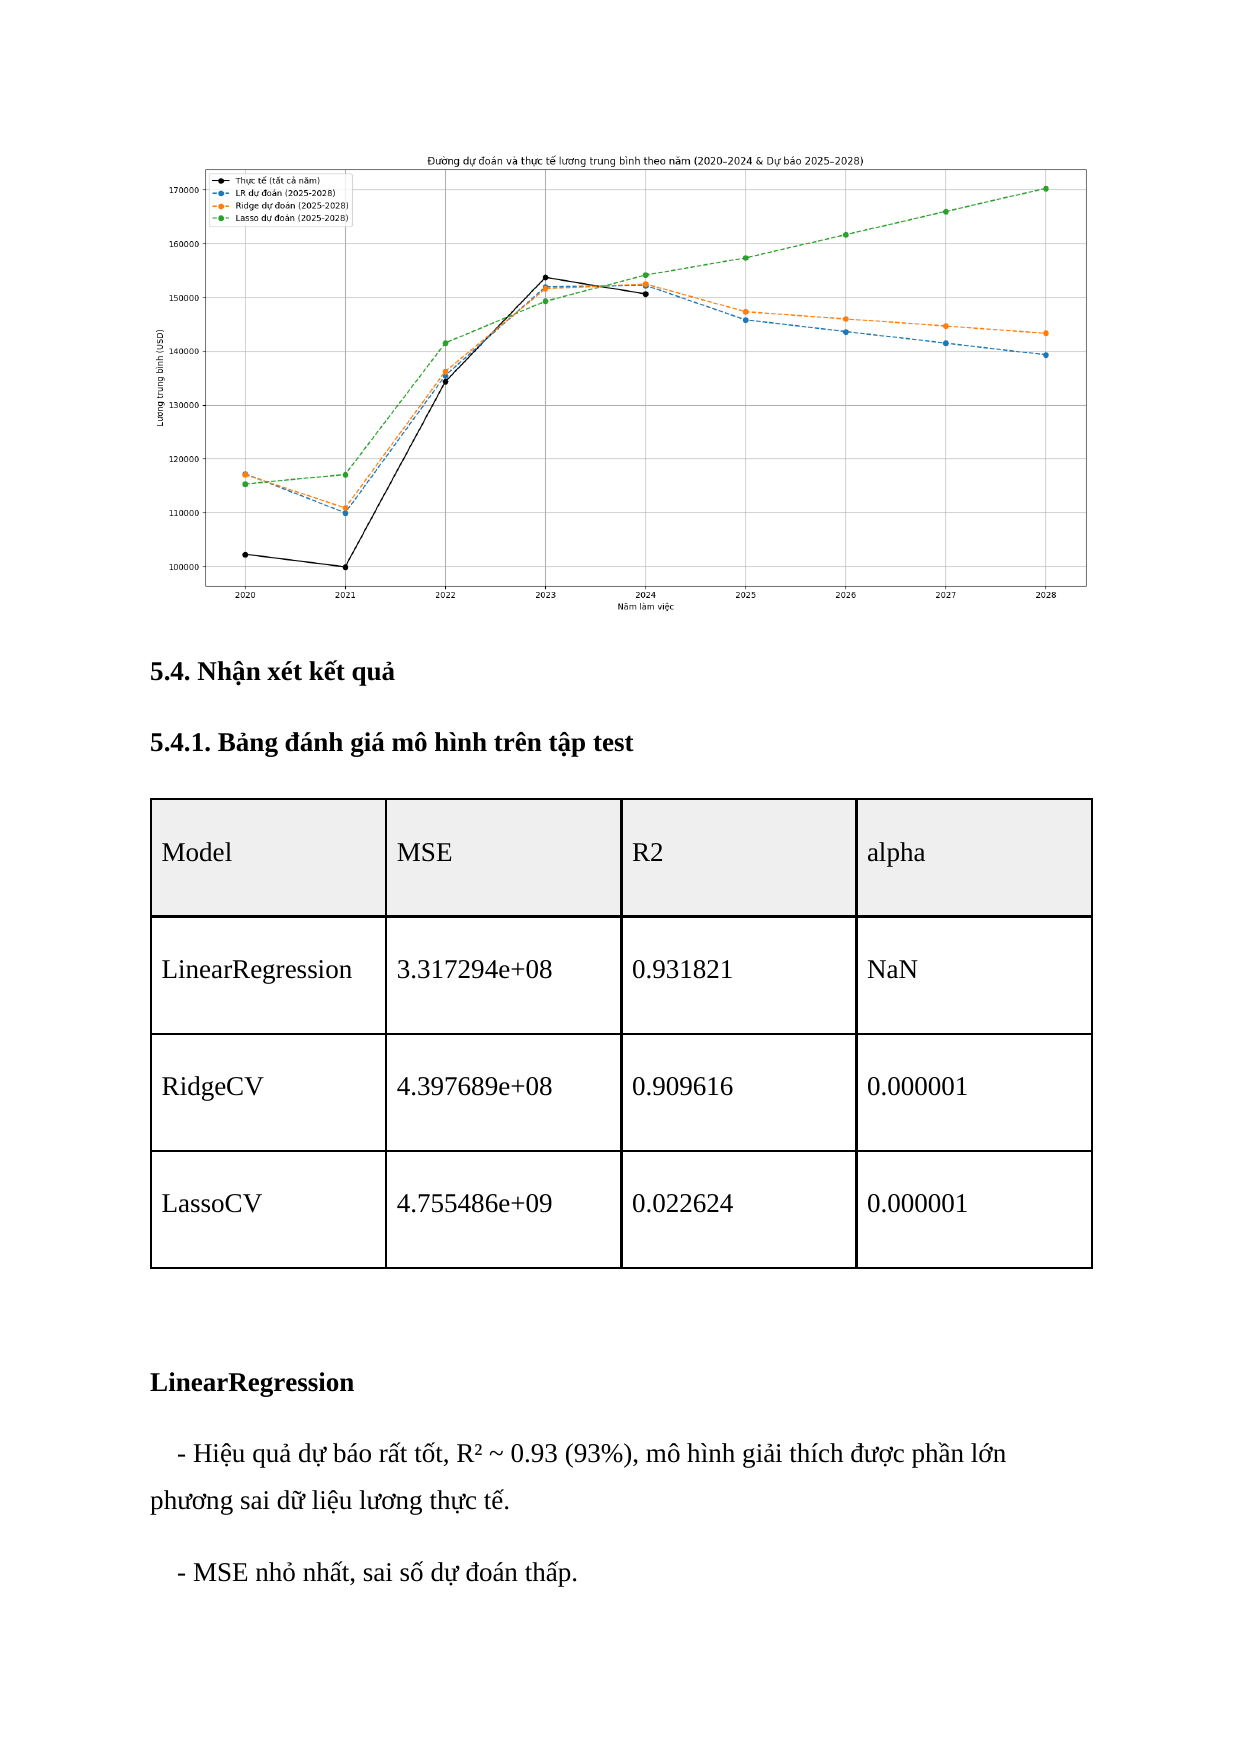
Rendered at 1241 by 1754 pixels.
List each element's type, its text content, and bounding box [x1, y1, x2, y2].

table_cell RidgeCV [152, 1035, 385, 1150]
table_cell 0.000001 [858, 1152, 1091, 1267]
table_cell 4.397689e+08 [387, 1035, 620, 1150]
subtitle 5.4.1. Bảng đánh giá mô hình trên tập test [150, 726, 1090, 758]
table_cell 0.909616 [623, 1035, 855, 1150]
table_cell 4.755486e+09 [387, 1152, 620, 1267]
table_cell 0.000001 [858, 1035, 1091, 1150]
table_header R2 [623, 800, 855, 915]
text - MSE nhỏ nhất, sai số dự đoán thấp. [150, 1556, 1090, 1587]
table_cell LassoCV [152, 1152, 385, 1267]
table_header Model [152, 800, 385, 915]
table_cell 3.317294e+08 [387, 918, 620, 1032]
table_cell LinearRegression [152, 918, 385, 1032]
table_header alpha [858, 800, 1091, 915]
table_header MSE [387, 800, 620, 915]
table_cell 0.022624 [623, 1152, 855, 1267]
text - Hiệu quả dự báo rất tốt, R² ~ 0.93 (93%), mô hình giải thích được phần lớn phương sai dữ liệu lương thực tế. [150, 1437, 1090, 1515]
text LinearRegression [150, 1366, 1090, 1397]
subtitle 5.4. Nhận xét kết quả [150, 655, 1090, 686]
table_cell NaN [858, 918, 1091, 1032]
picture [150, 150, 1091, 617]
table_cell 0.931821 [623, 918, 855, 1032]
